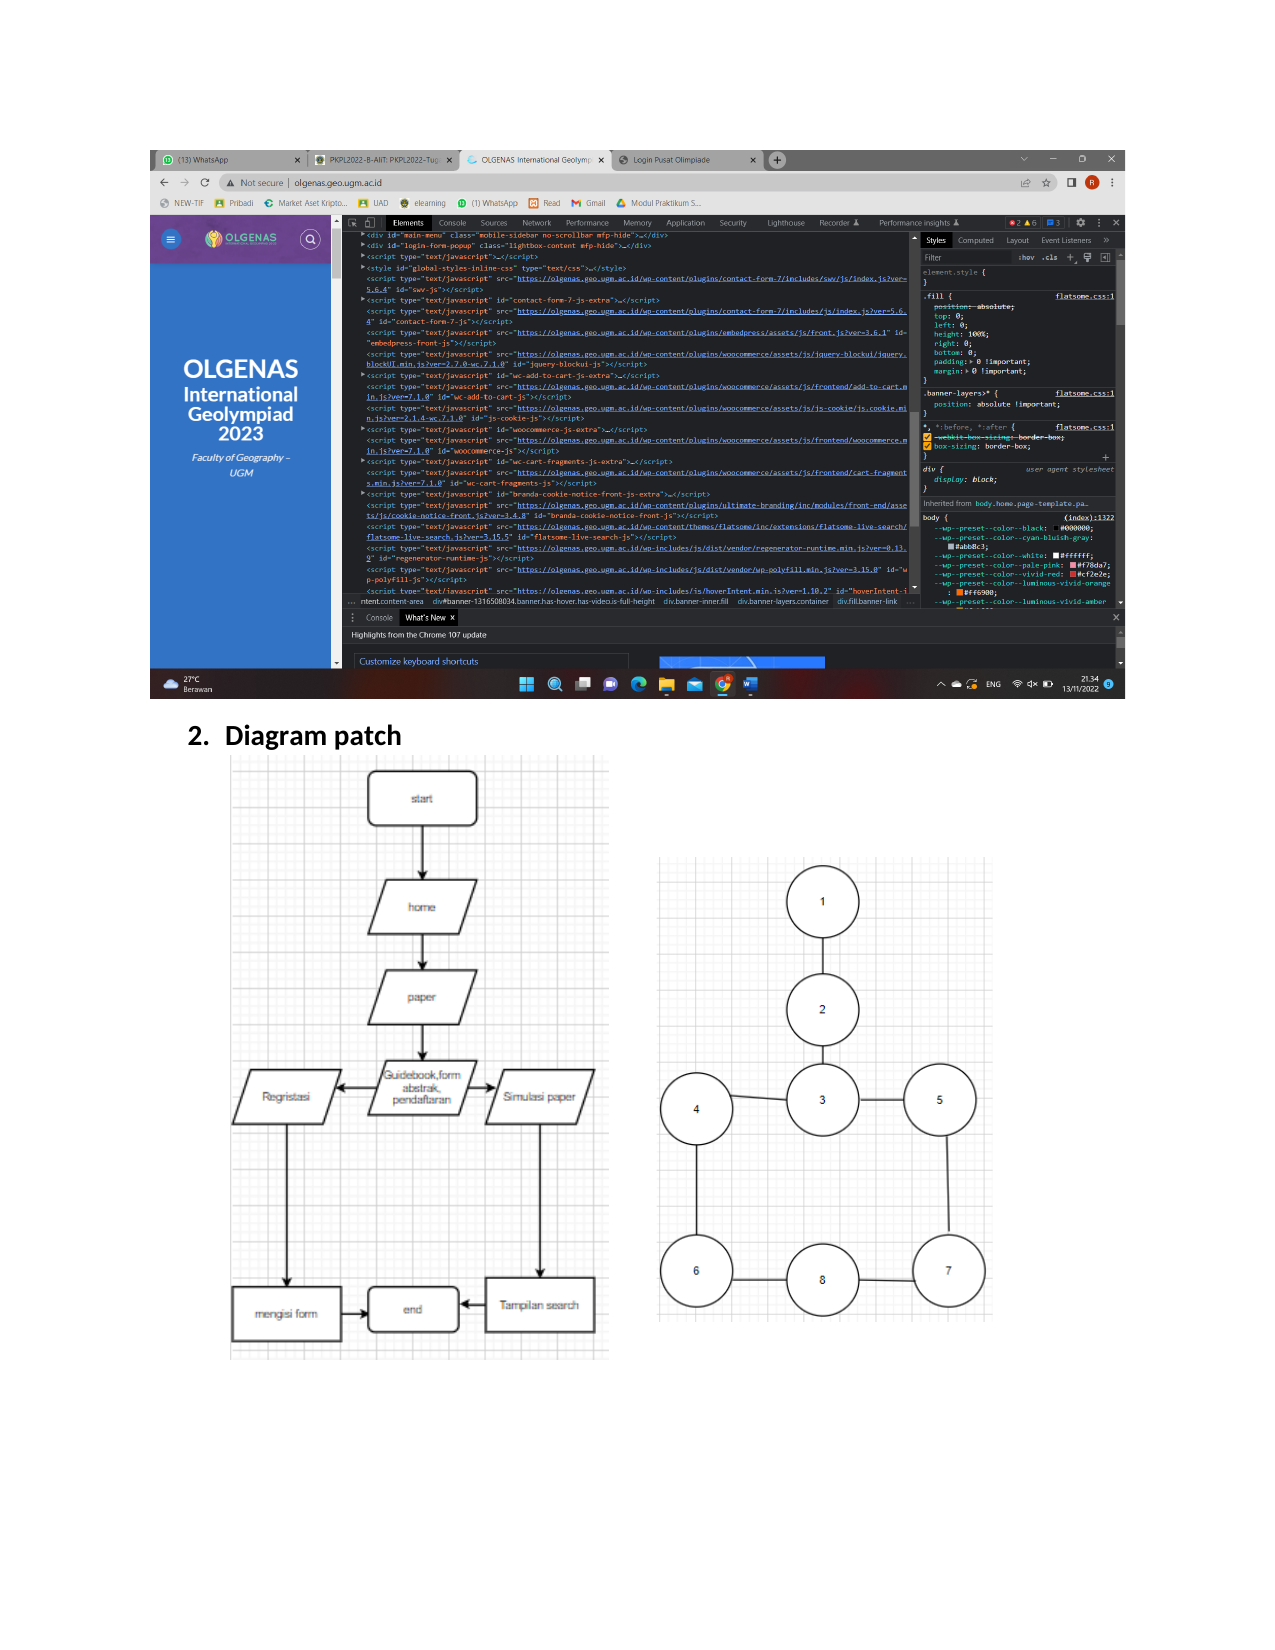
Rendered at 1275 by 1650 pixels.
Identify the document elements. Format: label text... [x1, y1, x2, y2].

picture [230, 755, 609, 1360]
picture [655, 857, 993, 1320]
list Diagram patch [187, 717, 1125, 753]
picture [150, 150, 1125, 699]
